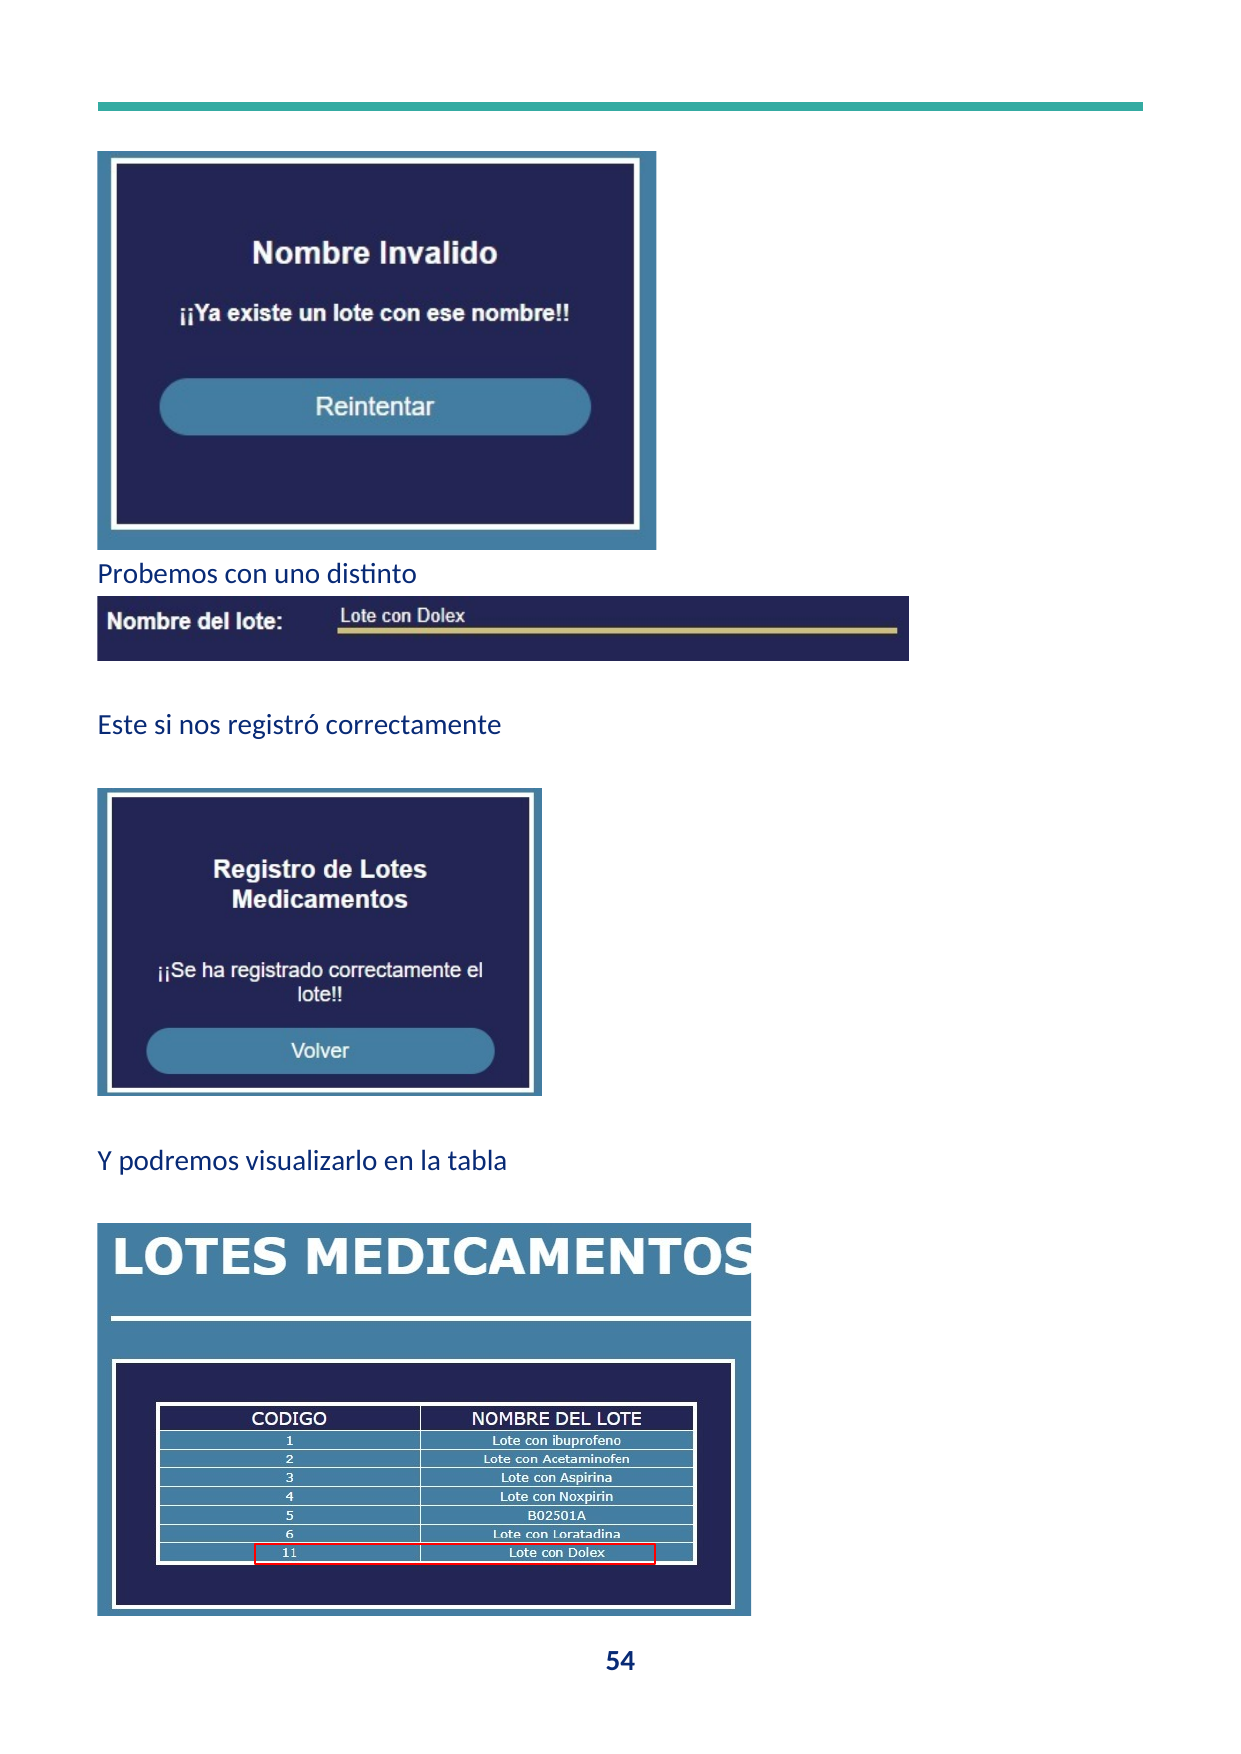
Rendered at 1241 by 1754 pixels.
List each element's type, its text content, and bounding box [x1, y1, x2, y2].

text Y podremos visualizarlo en la tabla [97, 1142, 1143, 1178]
picture [97, 1223, 752, 1616]
text Este si nos registró correctamente [97, 706, 1143, 742]
picture [97, 788, 542, 1096]
text Probemos con uno distinto [97, 555, 1143, 591]
picture [97, 151, 657, 550]
picture [97, 596, 909, 661]
